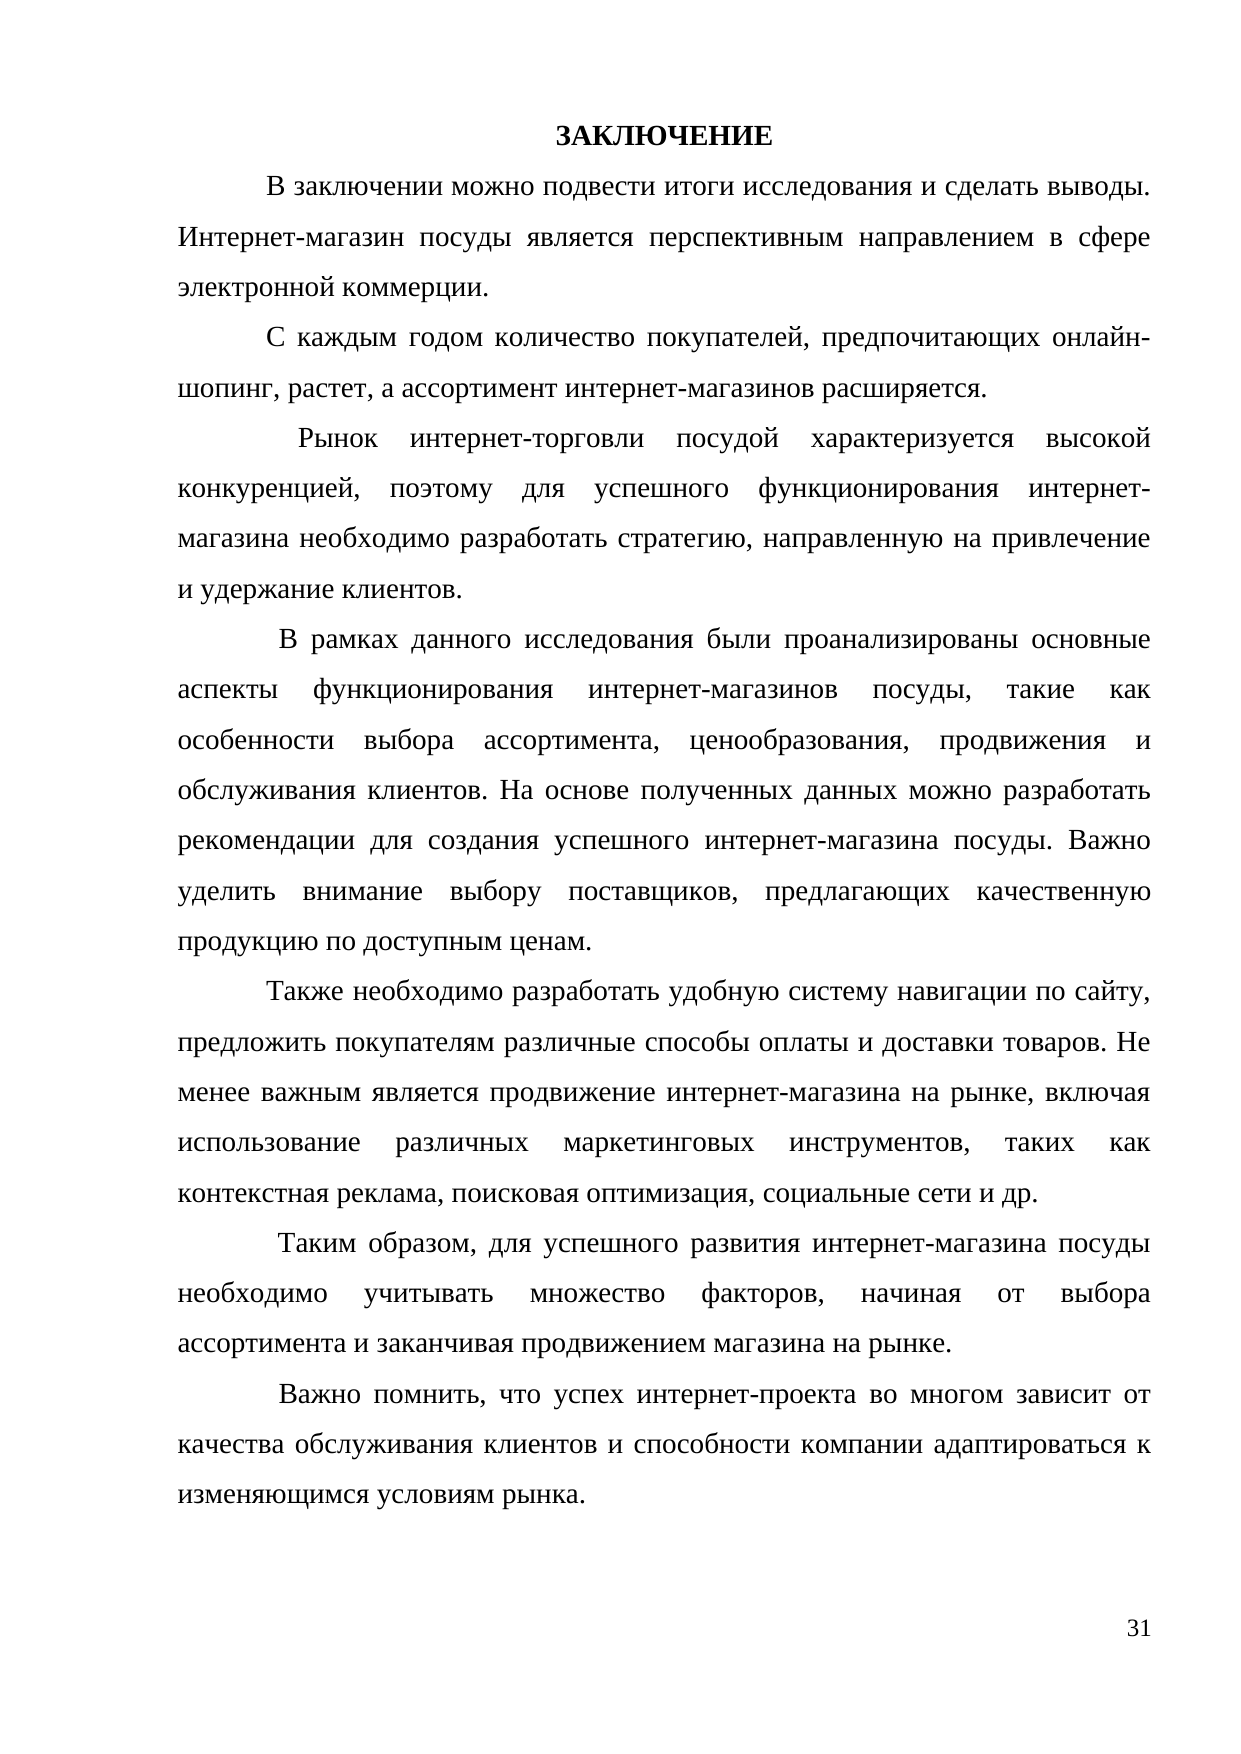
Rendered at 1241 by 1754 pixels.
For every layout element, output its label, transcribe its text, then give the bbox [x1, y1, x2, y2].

text Рынок интернет-торговли посудой характеризуется высокой конкуренцией, поэтому для успешного функционирования интернет-магазина необходимо разработать стратегию, направленную на привлечение и удержание клиентов. [177, 420, 1152, 604]
text ЗАКЛЮЧЕНИЕ [177, 118, 1152, 152]
text В заключении можно подвести итоги исследования и сделать выводы. Интернет-магазин посуды является перспективным направлением в сфере электронной коммерции. [177, 168, 1152, 303]
text Важно помнить, что успех интернет-проекта во многом зависит от качества обслуживания клиентов и способности компании адаптироваться к изменяющимся условиям рынка. [177, 1376, 1152, 1510]
text В рамках данного исследования были проанализированы основные аспекты функционирования интернет-магазинов посуды, такие как особенности выбора ассортимента, ценообразования, продвижения и обслуживания клиентов. На основе полученных данных можно разработать рекомендации для создания успешного интернет-магазина посуды. Важно уделить внимание выбору поставщиков, предлагающих качественную продукцию по доступным ценам. [177, 621, 1152, 957]
text Также необходимо разработать удобную систему навигации по сайту, предложить покупателям различные способы оплаты и доставки товаров. Не менее важным является продвижение интернет-магазина на рынке, включая использование различных маркетинговых инструментов, таких как контекстная реклама, поисковая оптимизация, социальные сети и др. [177, 973, 1152, 1208]
text С каждым годом количество покупателей, предпочитающих онлайн-шопинг, растет, а ассортимент интернет-магазинов расширяется. [177, 319, 1152, 403]
text Таким образом, для успешного развития интернет-магазина посуды необходимо учитывать множество факторов, начиная от выбора ассортимента и заканчивая продвижением магазина на рынке. [177, 1225, 1152, 1359]
